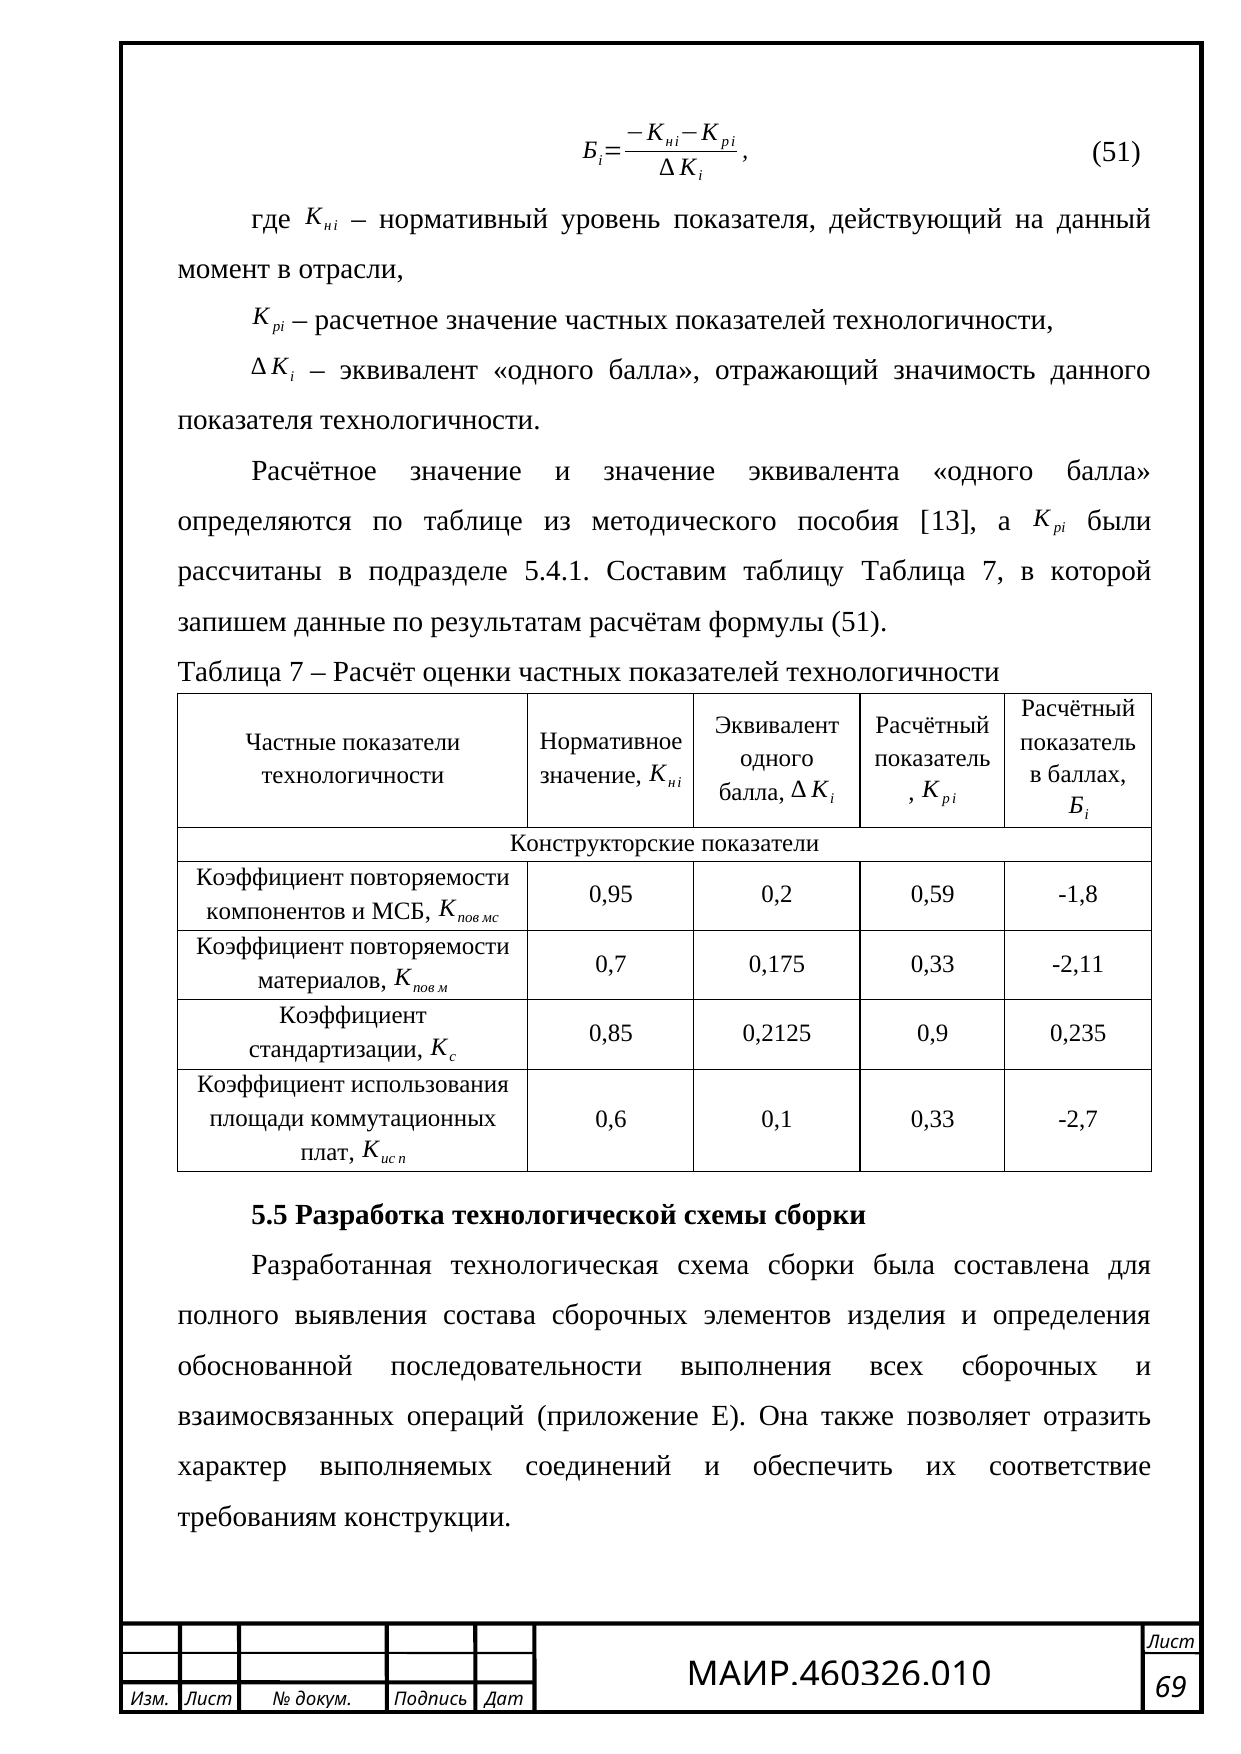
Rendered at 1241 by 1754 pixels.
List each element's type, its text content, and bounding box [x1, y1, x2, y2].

table_cell -2,11 [1005, 931, 1151, 999]
table_cell Коэффициент использования площади коммутационных плат, [178, 1070, 527, 1171]
table_cell 0,7 [528, 931, 693, 999]
subtitle 5.5 Разработка технологической схемы сборки [177, 1197, 1152, 1230]
table_cell 0,2 [694, 862, 859, 930]
table_header Расчётный показатель в баллах, [1005, 694, 1151, 827]
table_cell 0,6 [528, 1070, 693, 1171]
table_header (51) [1007, 118, 1152, 201]
text где – нормативный уровень показателя, действующий на данный момент в отрасли, [177, 201, 1152, 285]
table_header Расчётный показатель, [861, 694, 1004, 827]
text Расчётное значение и значение эквивалента «одного балла» определяются по таблице из методического пособия [13], а были рассчитаны в подразделе 5.4.1. Составим таблицу 7, в которой запишем данные по результатам расчётам формулы (51). [177, 453, 1152, 637]
table_cell Коэффициент повторяемости компонентов и МСБ, [178, 862, 527, 930]
table_cell 0,85 [528, 1000, 693, 1068]
text – эквивалент «одного балла», отражающий значимость данного показателя технологичности. [177, 352, 1152, 436]
table_cell Коэффициент стандартизации, [178, 1000, 527, 1068]
table_header Частные показатели технологичности [178, 694, 527, 827]
table_cell 0,33 [861, 1070, 1004, 1171]
table_cell 0,33 [861, 931, 1004, 999]
table_cell -2,7 [1005, 1070, 1151, 1171]
table_header [177, 118, 1007, 201]
table_cell 0,95 [528, 862, 693, 930]
table_cell 0,175 [694, 931, 859, 999]
text Разработанная технологическая схема сборки была составлена для полного выявления состава сборочных элементов изделия и определения обоснованной последовательности выполнения всех сборочных и взаимосвязанных операций (приложение Е). Она также позволяет отразить характер выполняемых соединений и обеспечить их соответствие требованиям конструкции. [177, 1247, 1152, 1532]
table_cell Коэффициент повторяемости материалов, [178, 931, 527, 999]
text – расчетное значение частных показателей технологичности, [177, 302, 1152, 335]
table_cell Конструкторские показатели [178, 828, 1151, 861]
table_header Эквивалент одного балла, [694, 694, 859, 827]
table_cell 0,9 [861, 1000, 1004, 1068]
table_cell 0,59 [861, 862, 1004, 930]
table_header Нормативное значение, [528, 694, 693, 827]
table_cell 0,1 [694, 1070, 859, 1171]
table_cell 0,2125 [694, 1000, 859, 1068]
table_cell -1,8 [1005, 862, 1151, 930]
table_cell 0,235 [1005, 1000, 1151, 1068]
